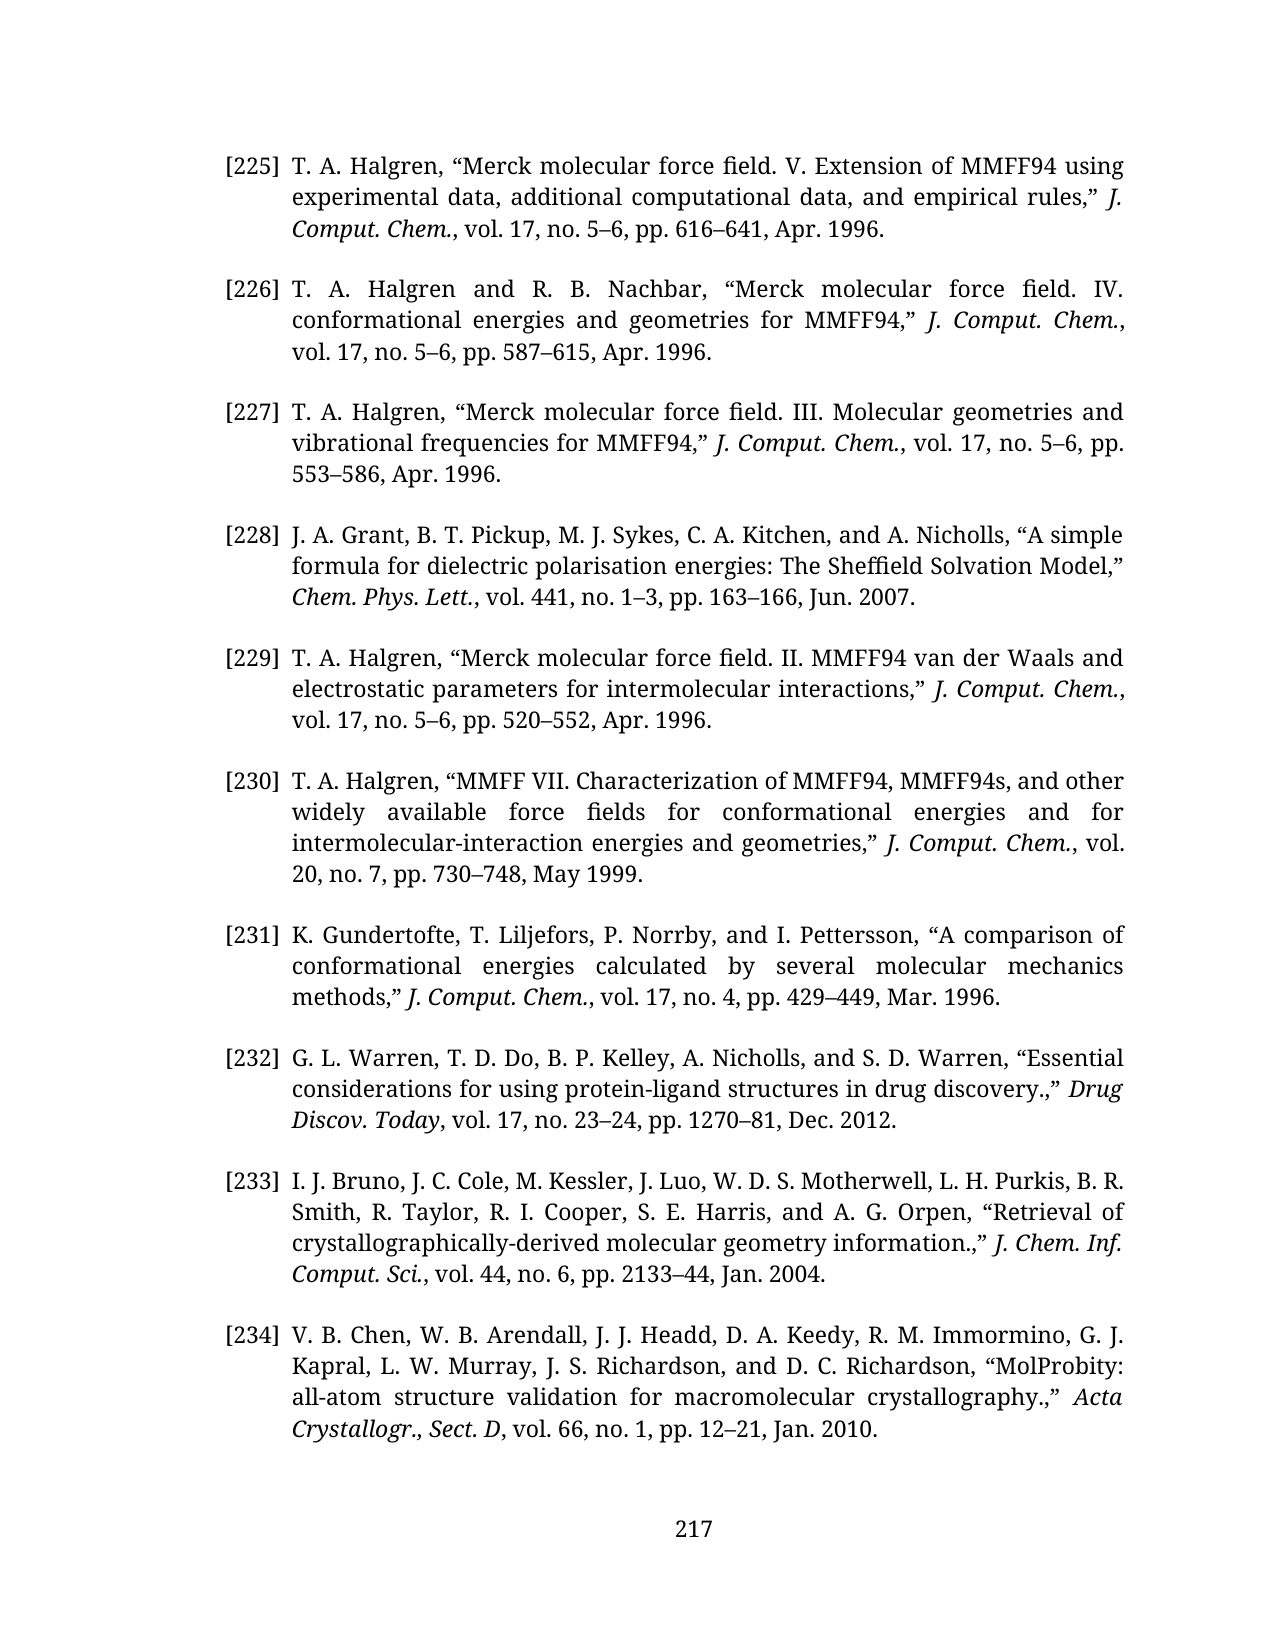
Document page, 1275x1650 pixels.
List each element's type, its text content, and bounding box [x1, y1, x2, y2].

text [232] G. L. Warren, T. D. Do, B. P. Kelley, A. Nicholls, and S. D. Warren, “Essential considerations for using protein-ligand structures in drug discovery.,” Drug Discov. Today, vol. 17, no. 23–24, pp. 1270–81, Dec. 2012. [225, 1042, 1125, 1135]
text [234] V. B. Chen, W. B. Arendall, J. J. Headd, D. A. Keedy, R. M. Immormino, G. J. Kapral, L. W. Murray, J. S. Richardson, and D. C. Richardson, “MolProbity: all-atom structure validation for macromolecular crystallography.,” Acta Crystallogr., Sect. D, vol. 66, no. 1, pp. 12–21, Jan. 2010. [225, 1319, 1125, 1444]
text [225] T. A. Halgren, “Merck molecular force field. V. Extension of MMFF94 using experimental data, additional computational data, and empirical rules,” J. Comput. Chem., vol. 17, no. 5–6, pp. 616–641, Apr. 1996. [225, 150, 1125, 244]
text [228] J. A. Grant, B. T. Pickup, M. J. Sykes, C. A. Kitchen, and A. Nicholls, “A simple formula for dielectric polarisation energies: The Sheffield Solvation Model,” Chem. Phys. Lett., vol. 441, no. 1–3, pp. 163–166, Jun. 2007. [225, 519, 1125, 612]
text [231] K. Gundertofte, T. Liljefors, P. Norrby, and I. Pettersson, “A comparison of conformational energies calculated by several molecular mechanics methods,” J. Comput. Chem., vol. 17, no. 4, pp. 429–449, Mar. 1996. [225, 919, 1125, 1012]
text [227] T. A. Halgren, “Merck molecular force field. III. Molecular geometries and vibrational frequencies for MMFF94,” J. Comput. Chem., vol. 17, no. 5–6, pp. 553–586, Apr. 1996. [225, 396, 1125, 489]
text [230] T. A. Halgren, “MMFF VII. Characterization of MMFF94, MMFF94s, and other widely available force fields for conformational energies and for intermolecular-interaction energies and geometries,” J. Comput. Chem., vol. 20, no. 7, pp. 730–748, May 1999. [225, 764, 1125, 889]
text [229] T. A. Halgren, “Merck molecular force field. II. MMFF94 van der Waals and electrostatic parameters for intermolecular interactions,” J. Comput. Chem., vol. 17, no. 5–6, pp. 520–552, Apr. 1996. [225, 642, 1125, 735]
text [233] I. J. Bruno, J. C. Cole, M. Kessler, J. Luo, W. D. S. Motherwell, L. H. Purkis, B. R. Smith, R. Taylor, R. I. Cooper, S. E. Harris, and A. G. Orpen, “Retrieval of crystallographically-derived molecular geometry information.,” J. Chem. Inf. Comput. Sci., vol. 44, no. 6, pp. 2133–44, Jan. 2004. [225, 1164, 1125, 1289]
text [226] T. A. Halgren and R. B. Nachbar, “Merck molecular force field. IV. conformational energies and geometries for MMFF94,” J. Comput. Chem., vol. 17, no. 5–6, pp. 587–615, Apr. 1996. [225, 273, 1125, 367]
